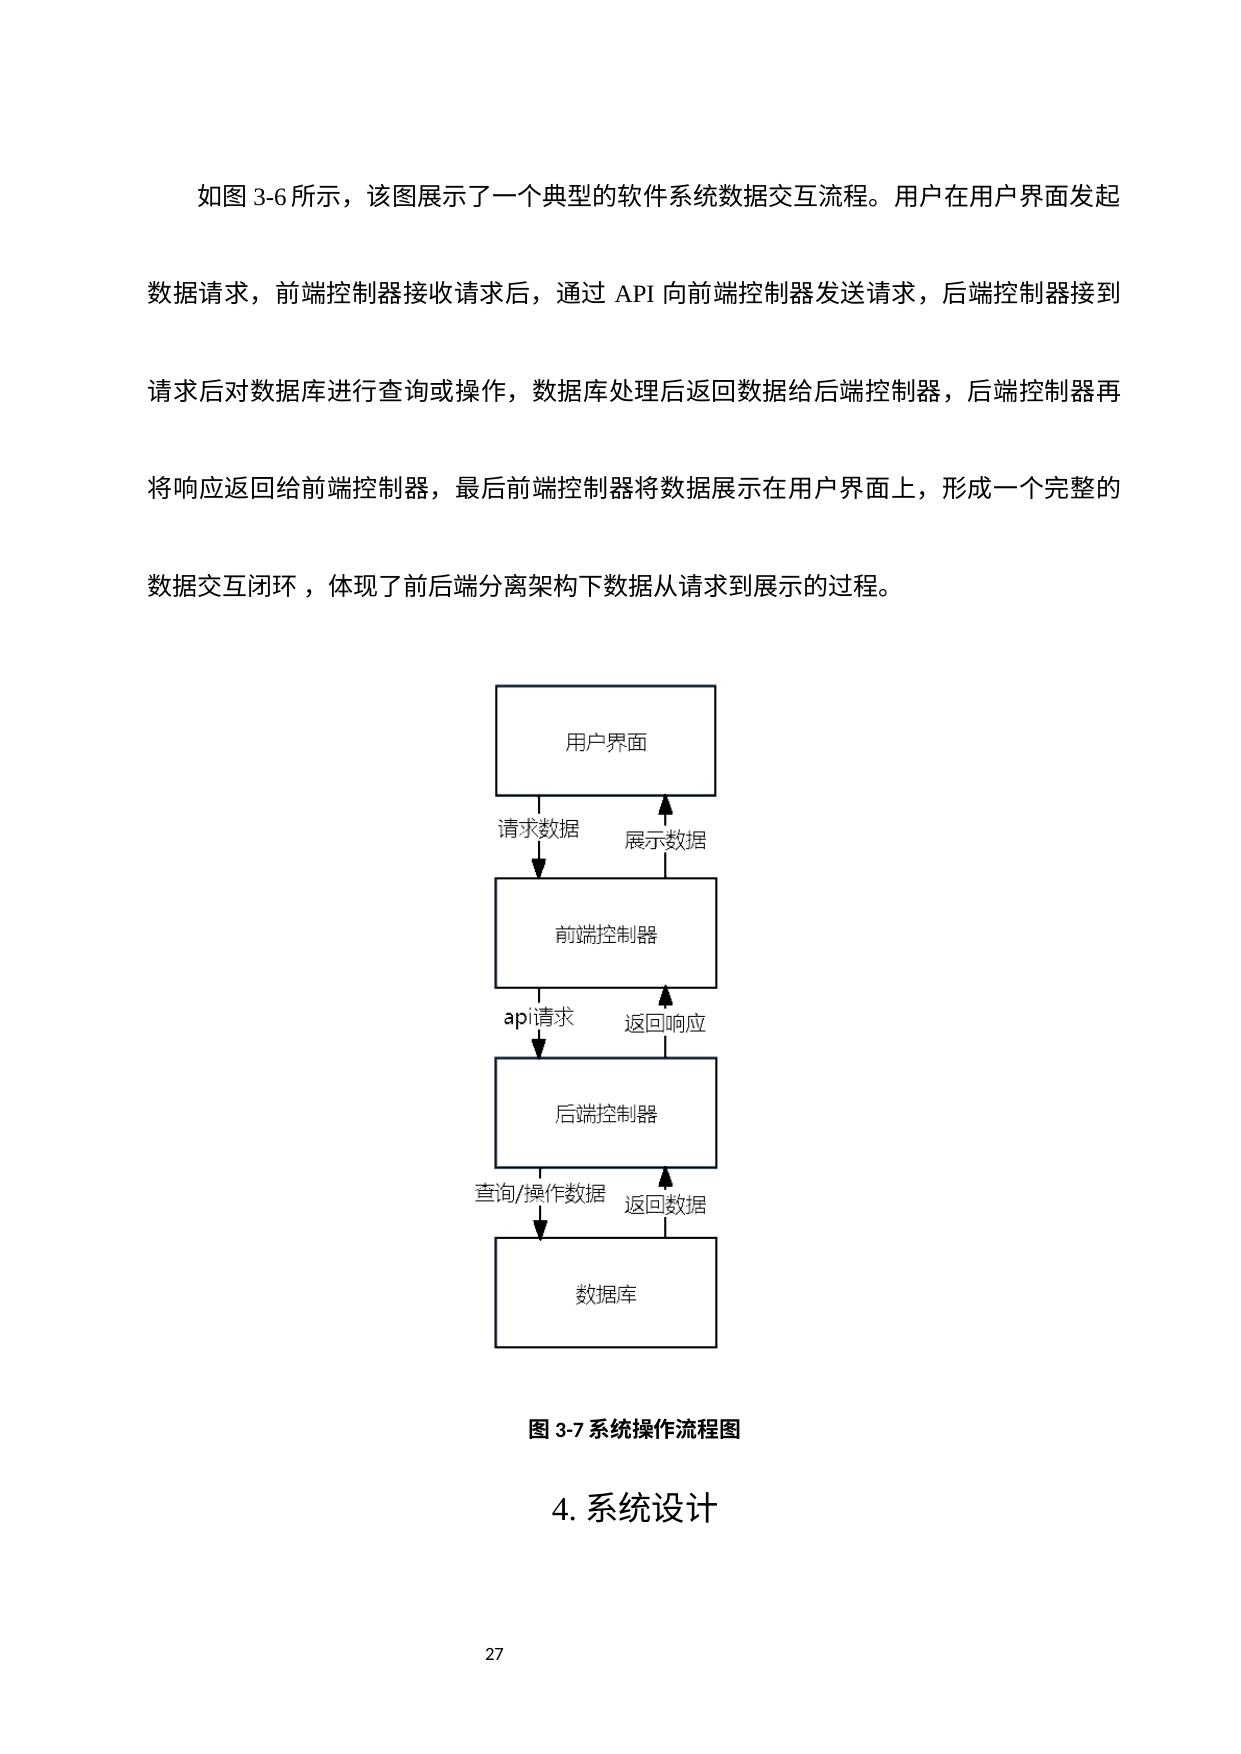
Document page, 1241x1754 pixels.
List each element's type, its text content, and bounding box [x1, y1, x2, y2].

text 如图3-6所示，该图展示了一个典型的软件系统数据交互流程。用户在用户界面发起数据请求，前端控制器接收请求后，通过 API 向前端控制器发送请求，后端控制器接到请求后对数据库进行查询或操作，数据库处理后返回数据给后端控制器，后端控制器再将响应返回给前端控制器，最后前端控制器将数据展示在用户界面上，形成一个完整的数据交互闭环 ，体现了前后端分离架构下数据从请求到展示的过程。 [148, 162, 1122, 617]
picture [440, 647, 829, 1364]
text 4. 系统设计 [148, 1473, 1122, 1538]
text 图3-7系统操作流程图 [148, 1411, 1122, 1444]
